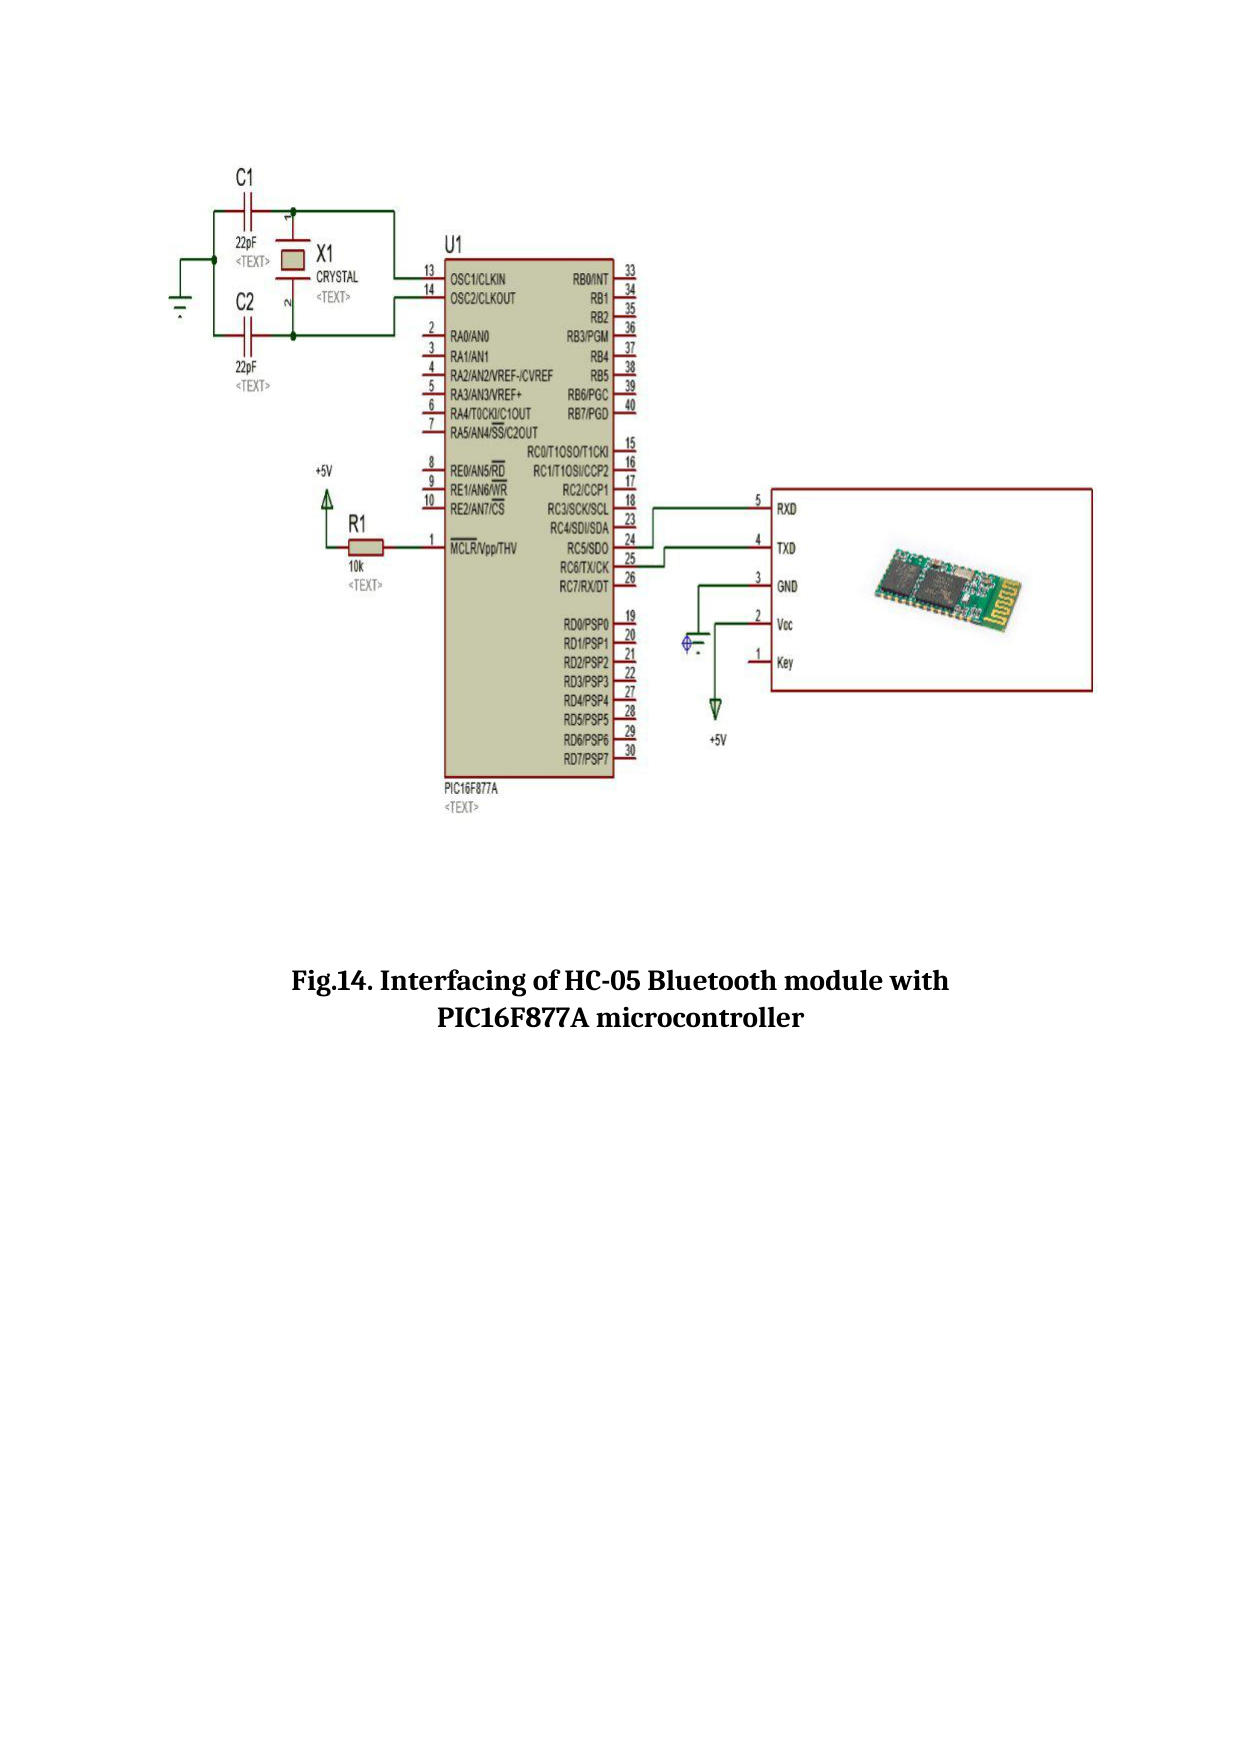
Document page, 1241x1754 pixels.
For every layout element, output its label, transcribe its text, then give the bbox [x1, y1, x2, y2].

picture [152, 150, 1113, 847]
text Fig.14. Interfacing of HC-05 Bluetooth module with PIC16F877A microcontroller [214, 964, 1027, 1035]
